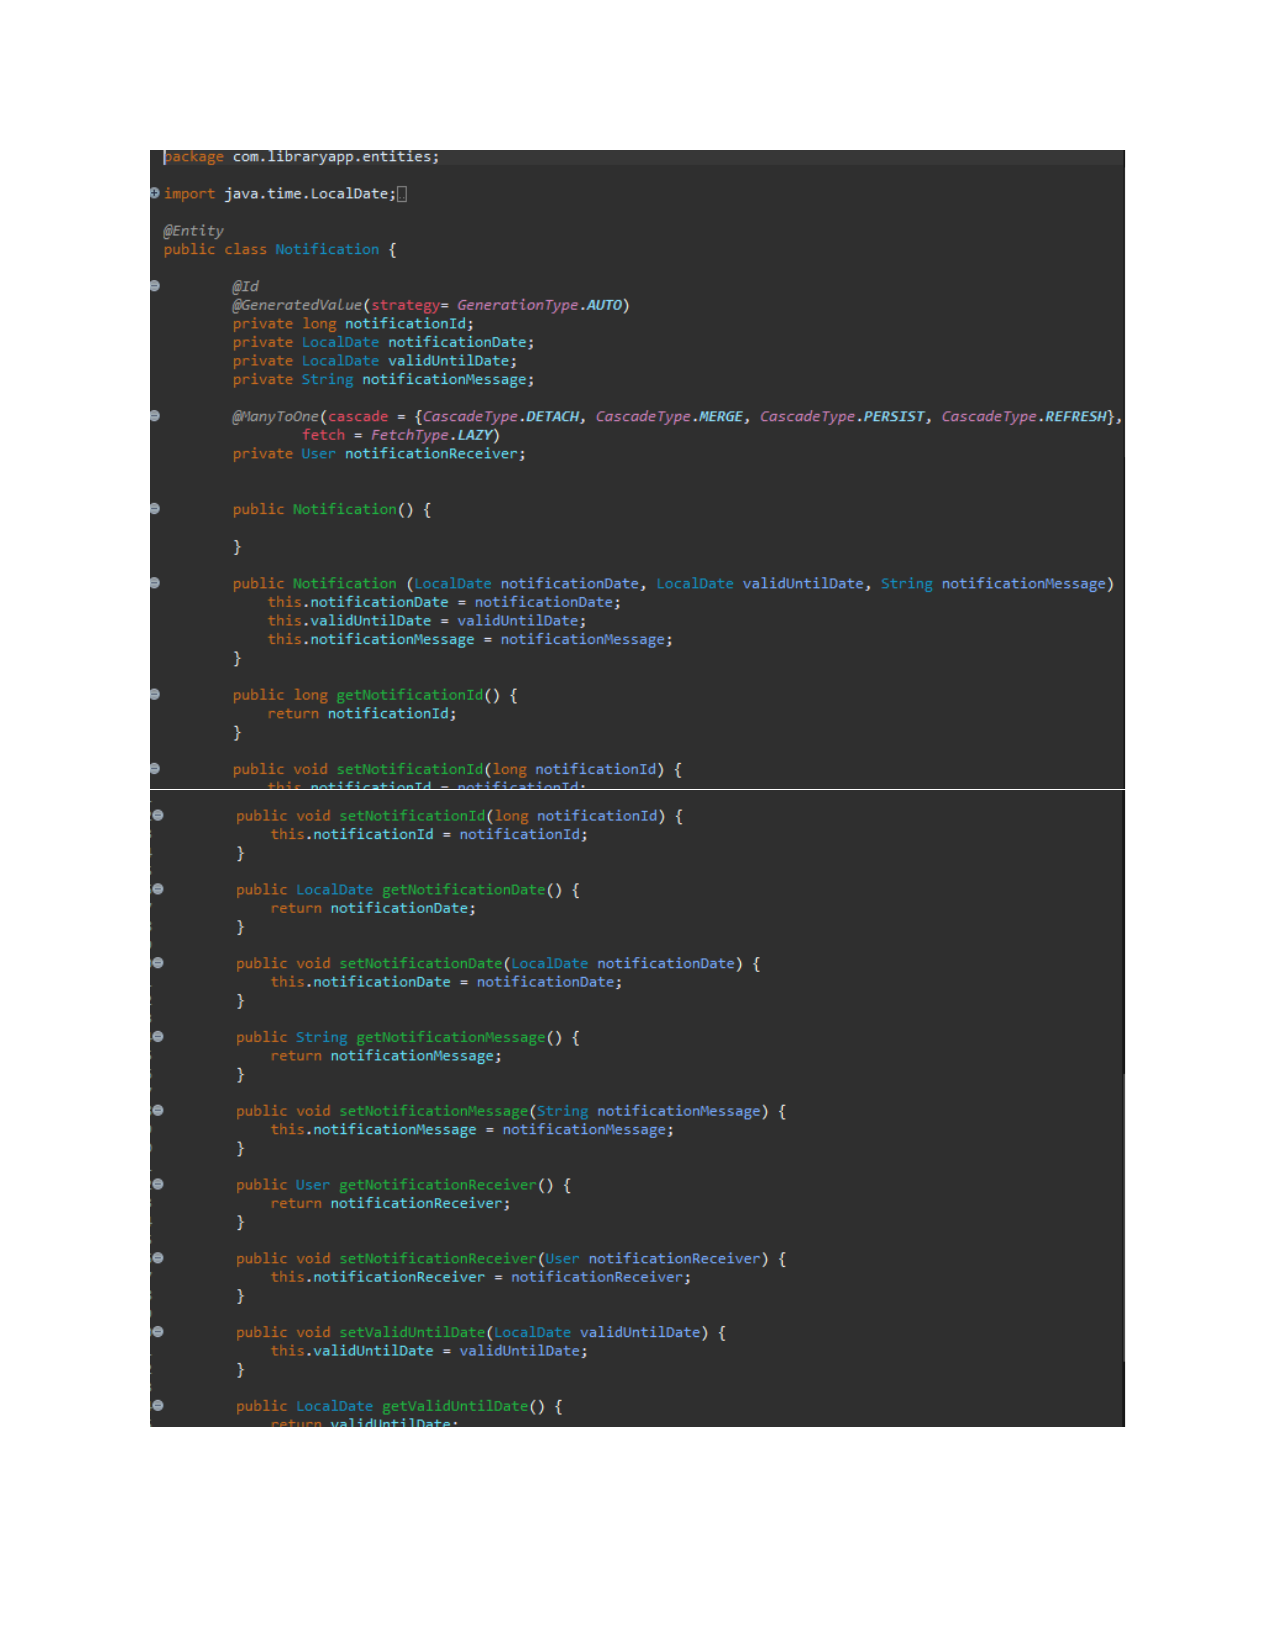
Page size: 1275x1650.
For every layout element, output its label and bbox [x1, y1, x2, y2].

picture [150, 790, 1125, 1427]
picture [150, 150, 1125, 789]
